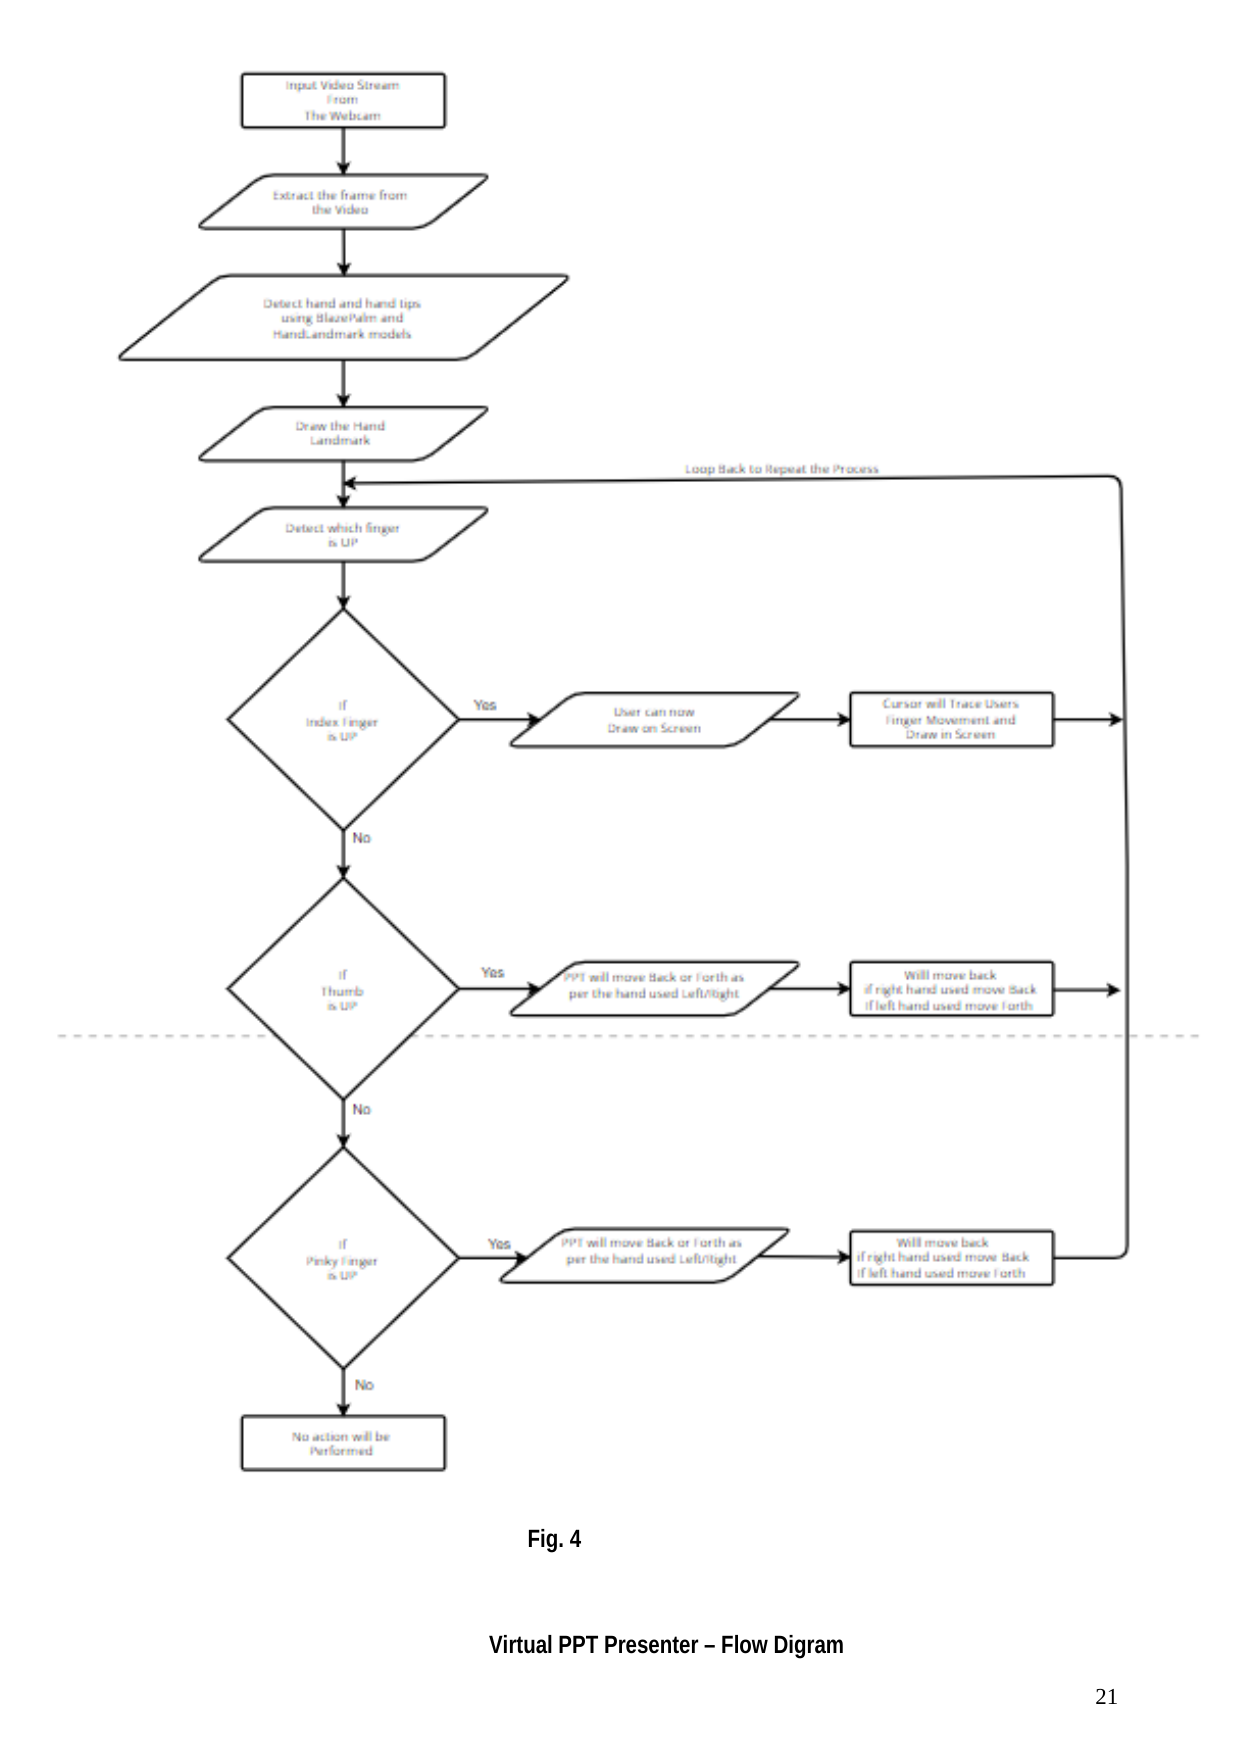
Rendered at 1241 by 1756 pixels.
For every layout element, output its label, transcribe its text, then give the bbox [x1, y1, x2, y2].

text Virtual PPT Presenter – Flow Digram [202, 1630, 1056, 1659]
text Fig. 4 [52, 1524, 1056, 1553]
picture [52, 41, 1201, 1515]
